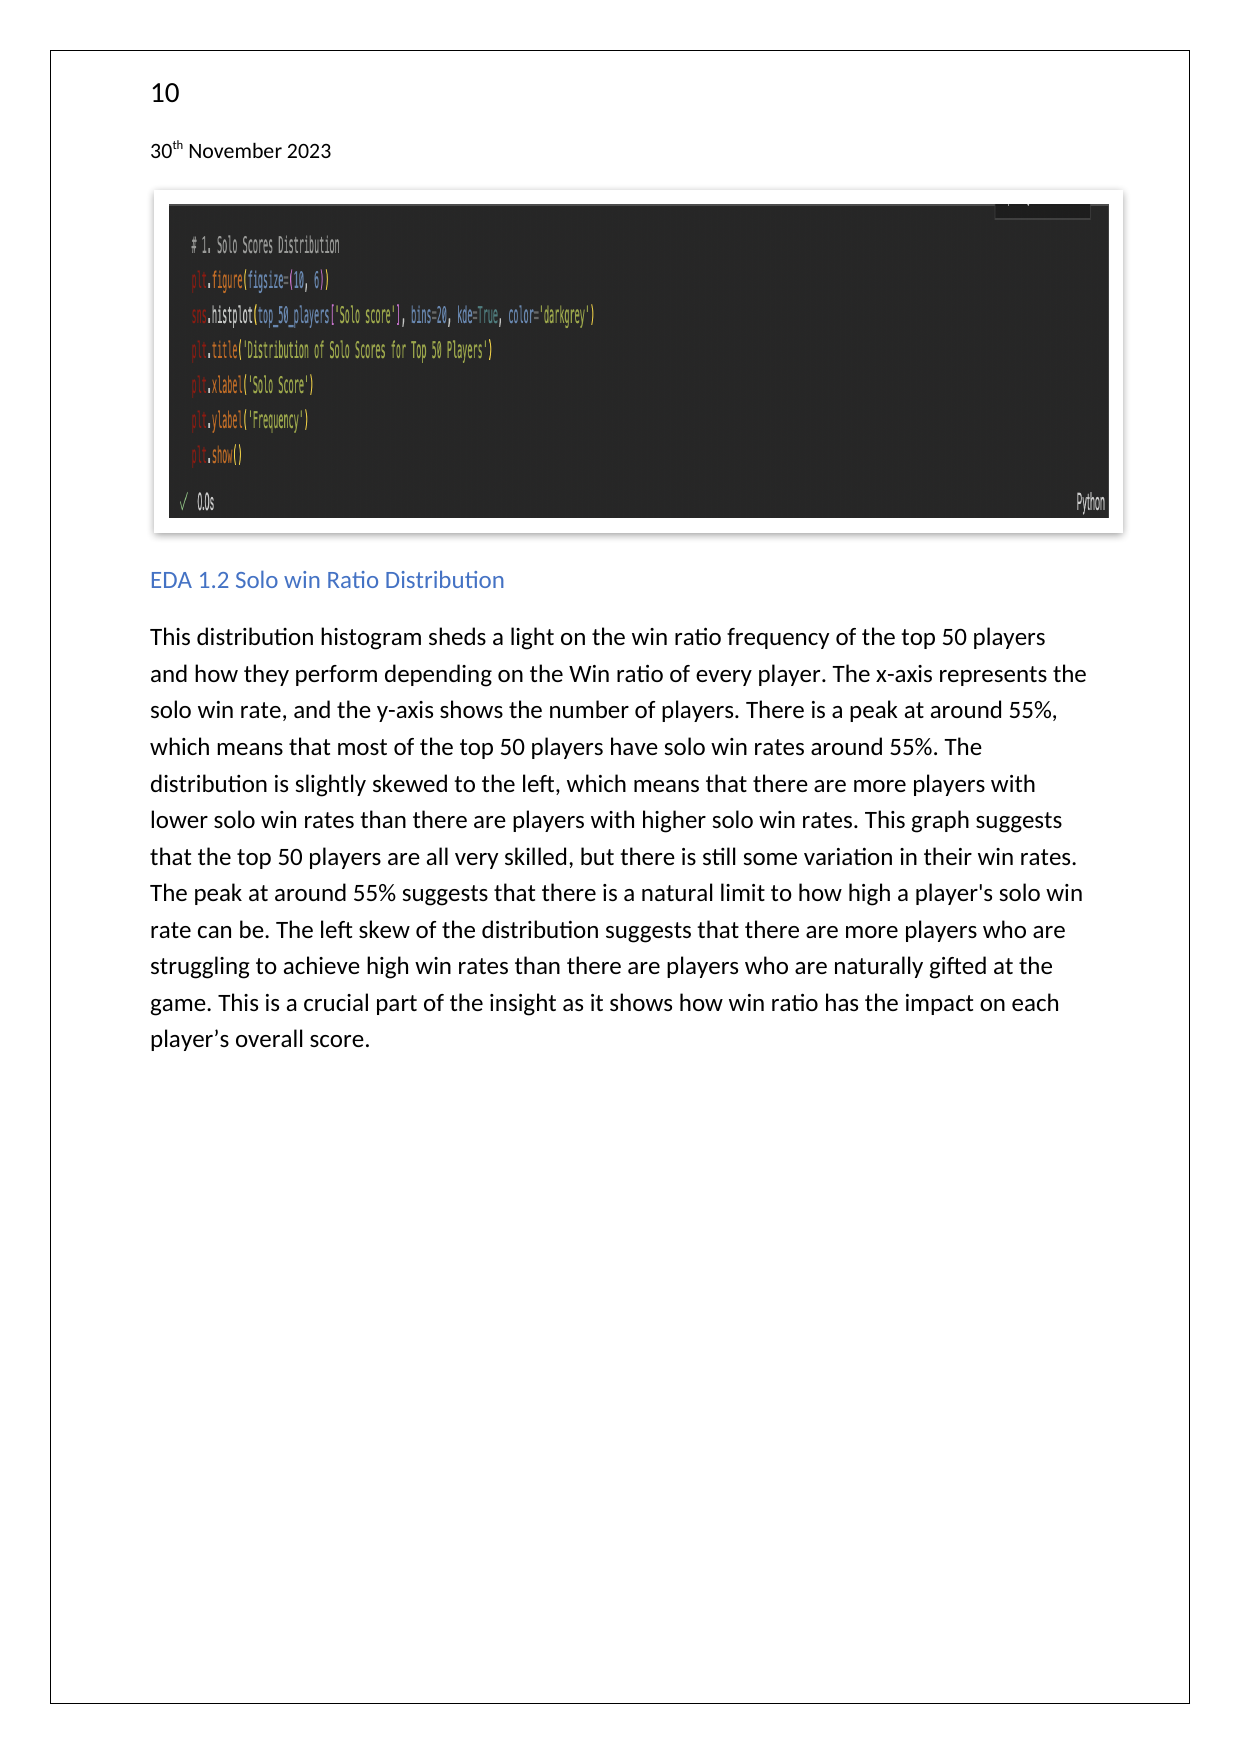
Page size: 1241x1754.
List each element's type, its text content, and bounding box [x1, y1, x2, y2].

text EDA 1.2 Solo win Ratio Distribution [150, 564, 1090, 594]
picture [169, 204, 1109, 518]
text This distribution histogram sheds a light on the win ratio frequency of the top 50 players and how they perform depending on the Win ratio of every player. The x-axis represents the solo win rate, and the y-axis shows the number of players. There is a peak at around 55%, which means that most of the top 50 players have solo win rates around 55%. The distribution is slightly skewed to the left, which means that there are more players with lower solo win rates than there are players with higher solo win rates. This graph suggests that the top 50 players are all very skilled, but there is still some variation in their win rates. The peak at around 55% suggests that there is a natural limit to how high a player's solo win rate can be. The left skew of the distribution suggests that there are more players who are struggling to achieve high win rates than there are players who are naturally gifted at the game. This is a crucial part of the insight as it shows how win ratio has the impact on each player’s overall score. [150, 621, 1090, 1054]
